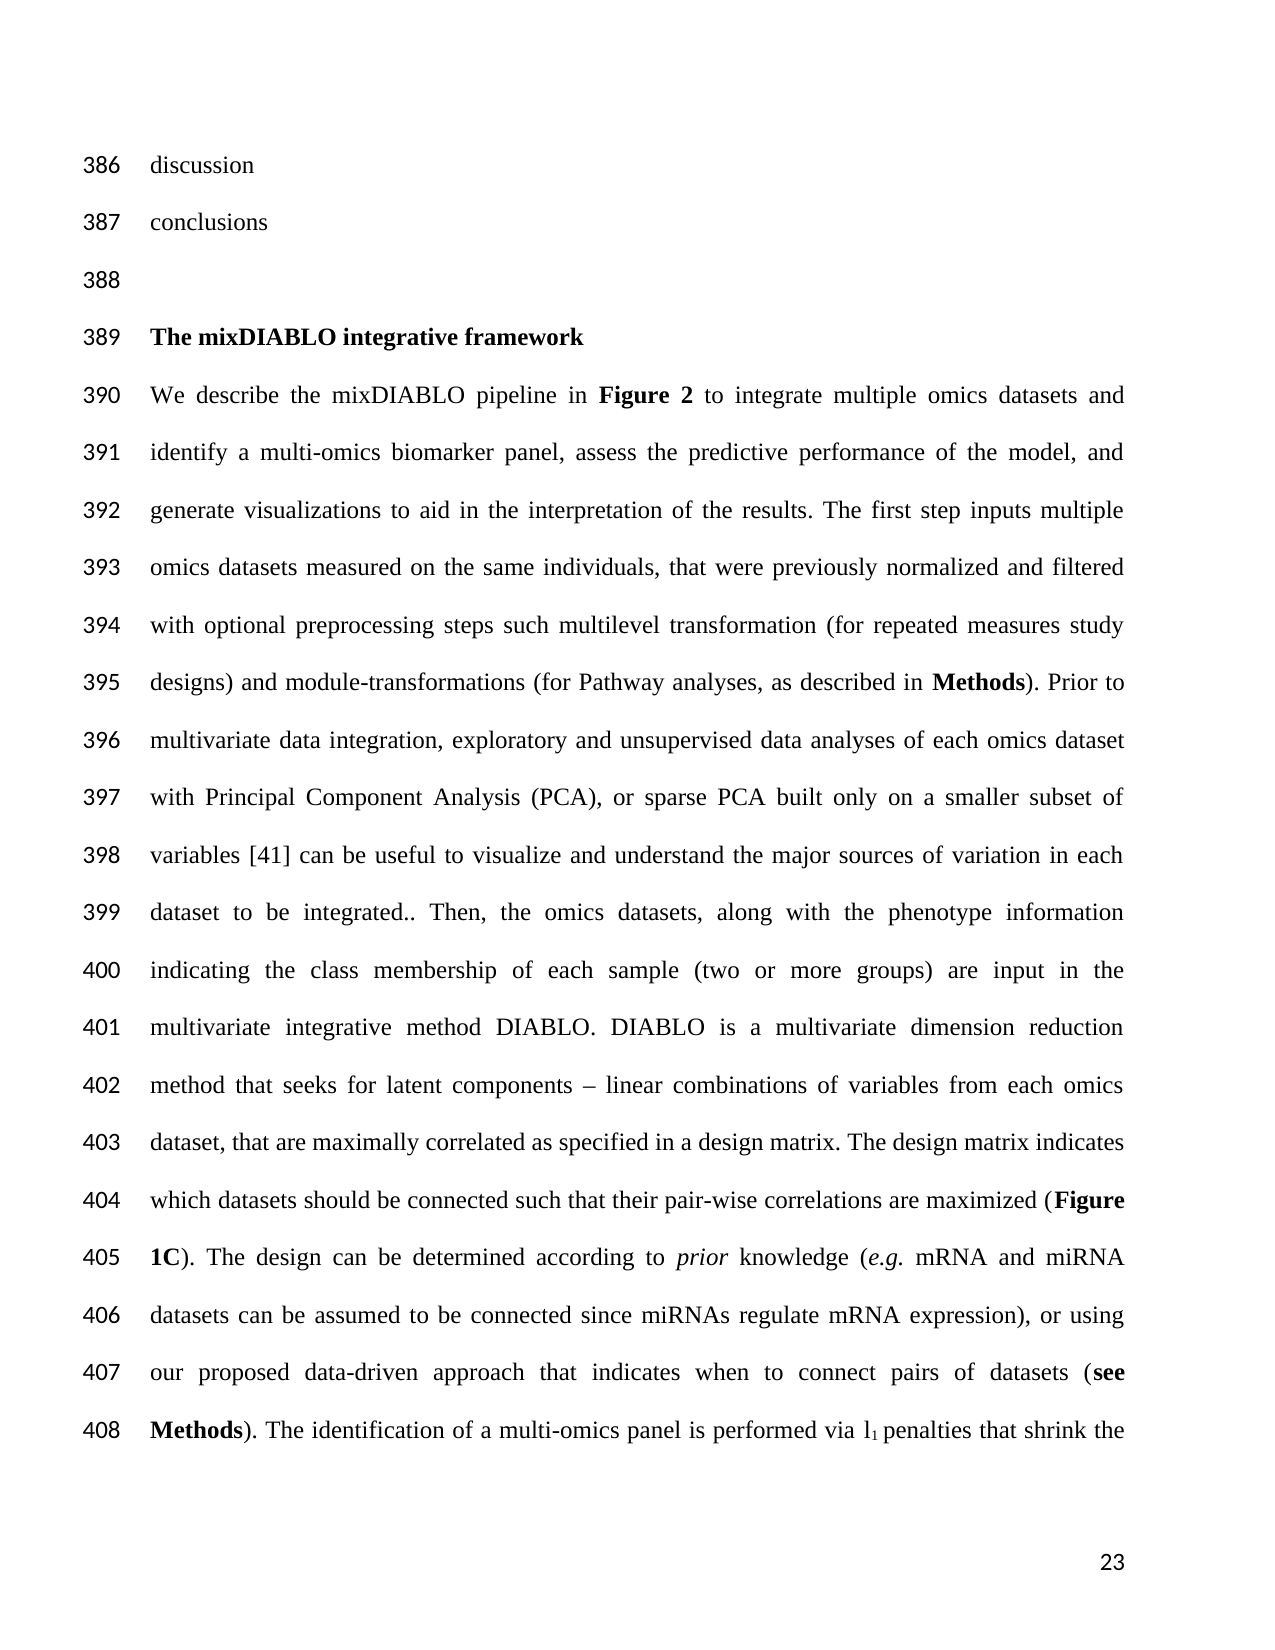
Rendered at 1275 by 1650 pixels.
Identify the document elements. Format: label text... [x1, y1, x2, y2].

text conclusions [150, 207, 1125, 236]
text discussion [150, 150, 1125, 179]
text The mixDIABLO integrative framework [150, 322, 1125, 351]
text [150, 380, 1125, 1444]
